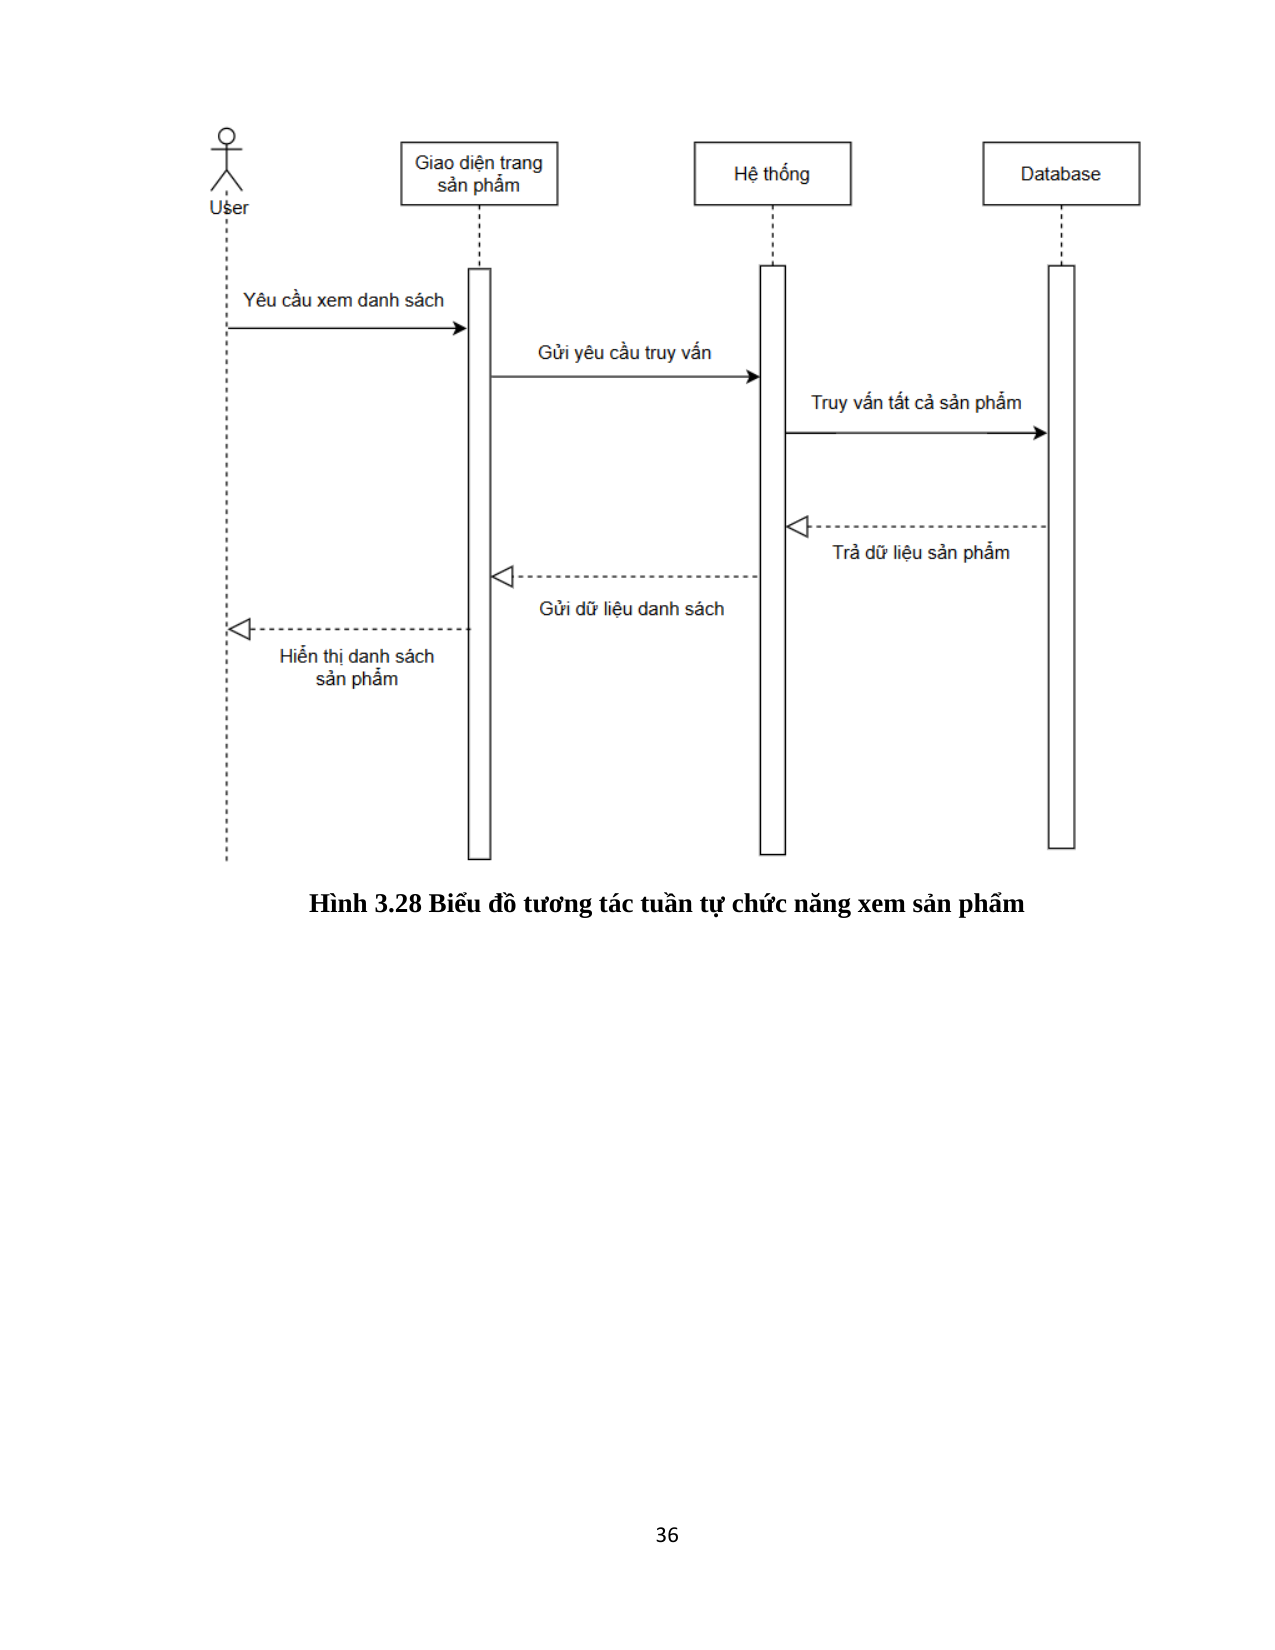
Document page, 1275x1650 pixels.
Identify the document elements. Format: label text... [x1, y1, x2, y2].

picture [177, 118, 1157, 869]
text Hình 3.28 Biểu đồ tương tác tuần tự chức năng xem sản phẩm [177, 887, 1157, 918]
